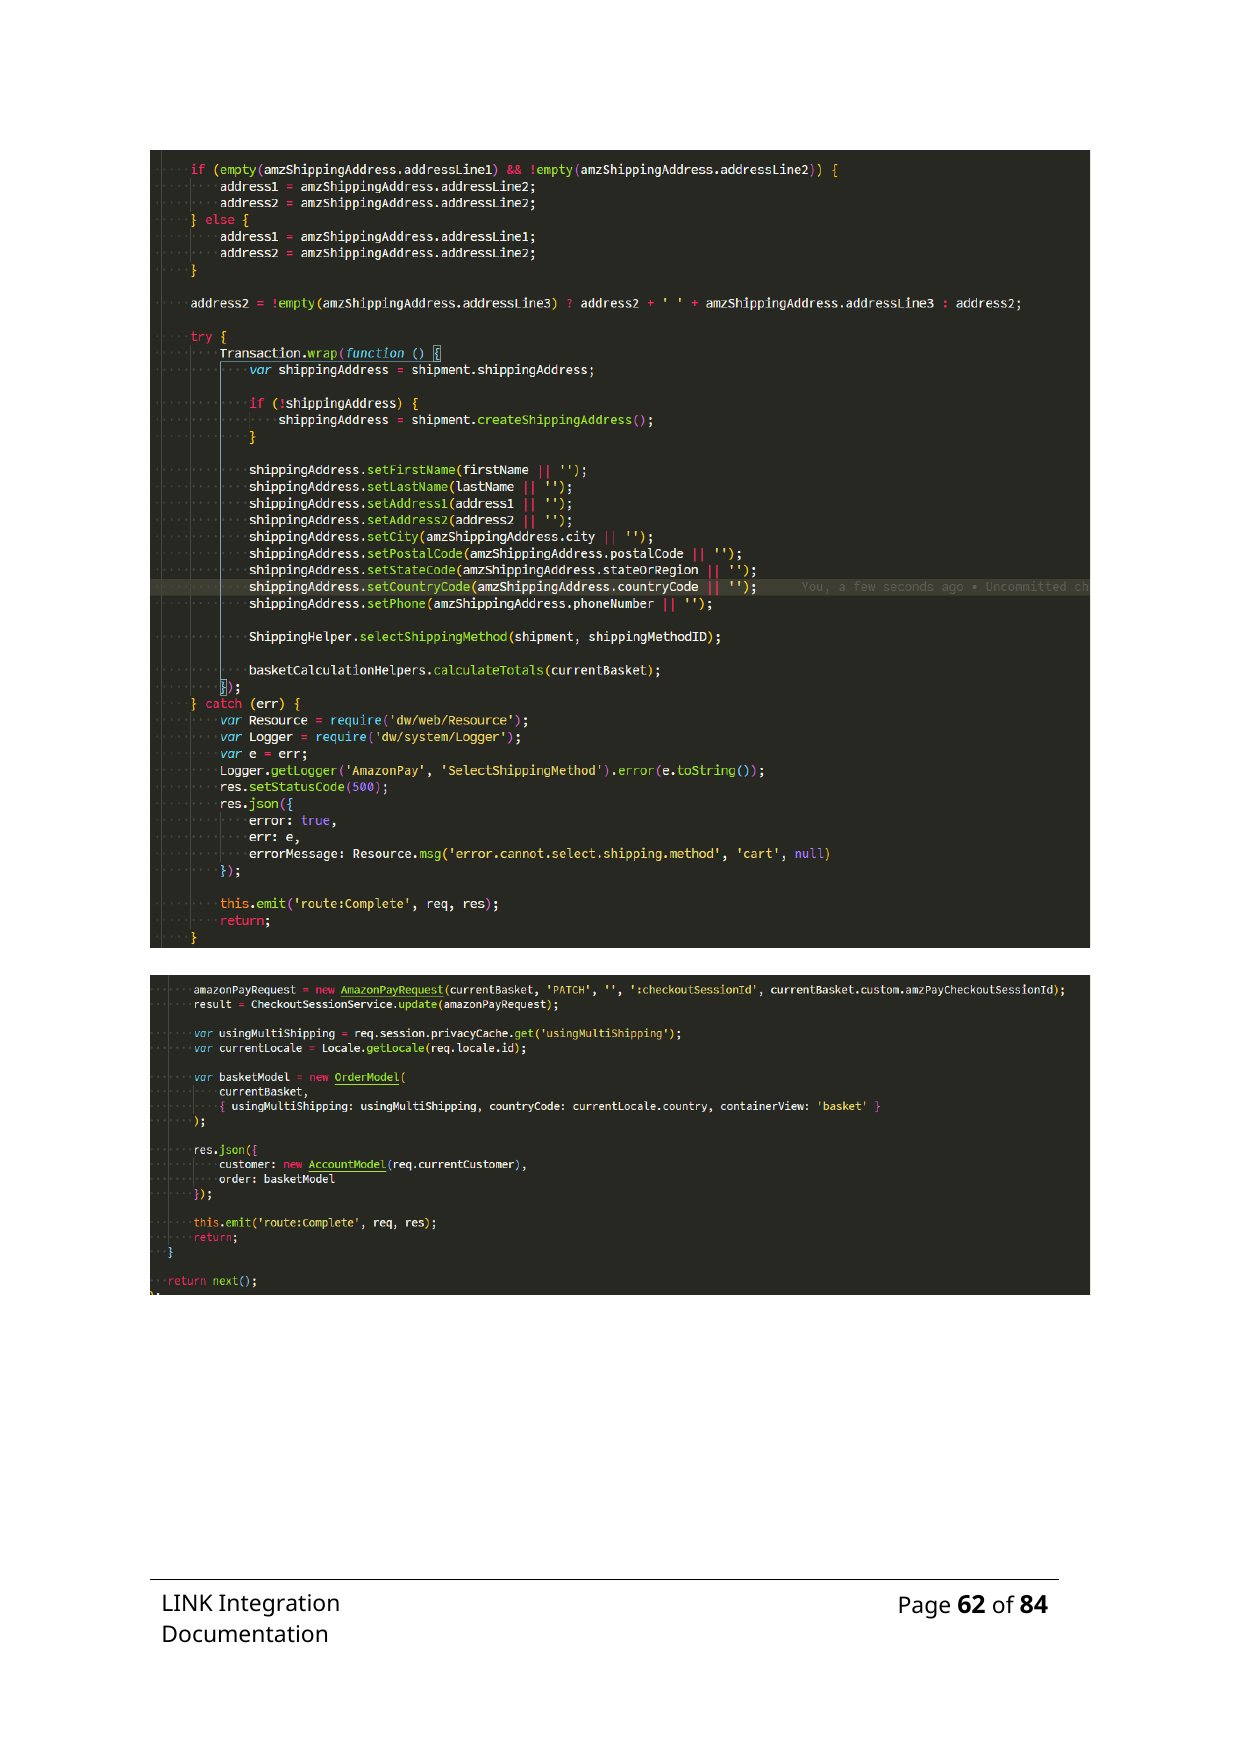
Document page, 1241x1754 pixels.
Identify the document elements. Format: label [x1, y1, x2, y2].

picture [150, 150, 1091, 948]
picture [150, 975, 1091, 1295]
